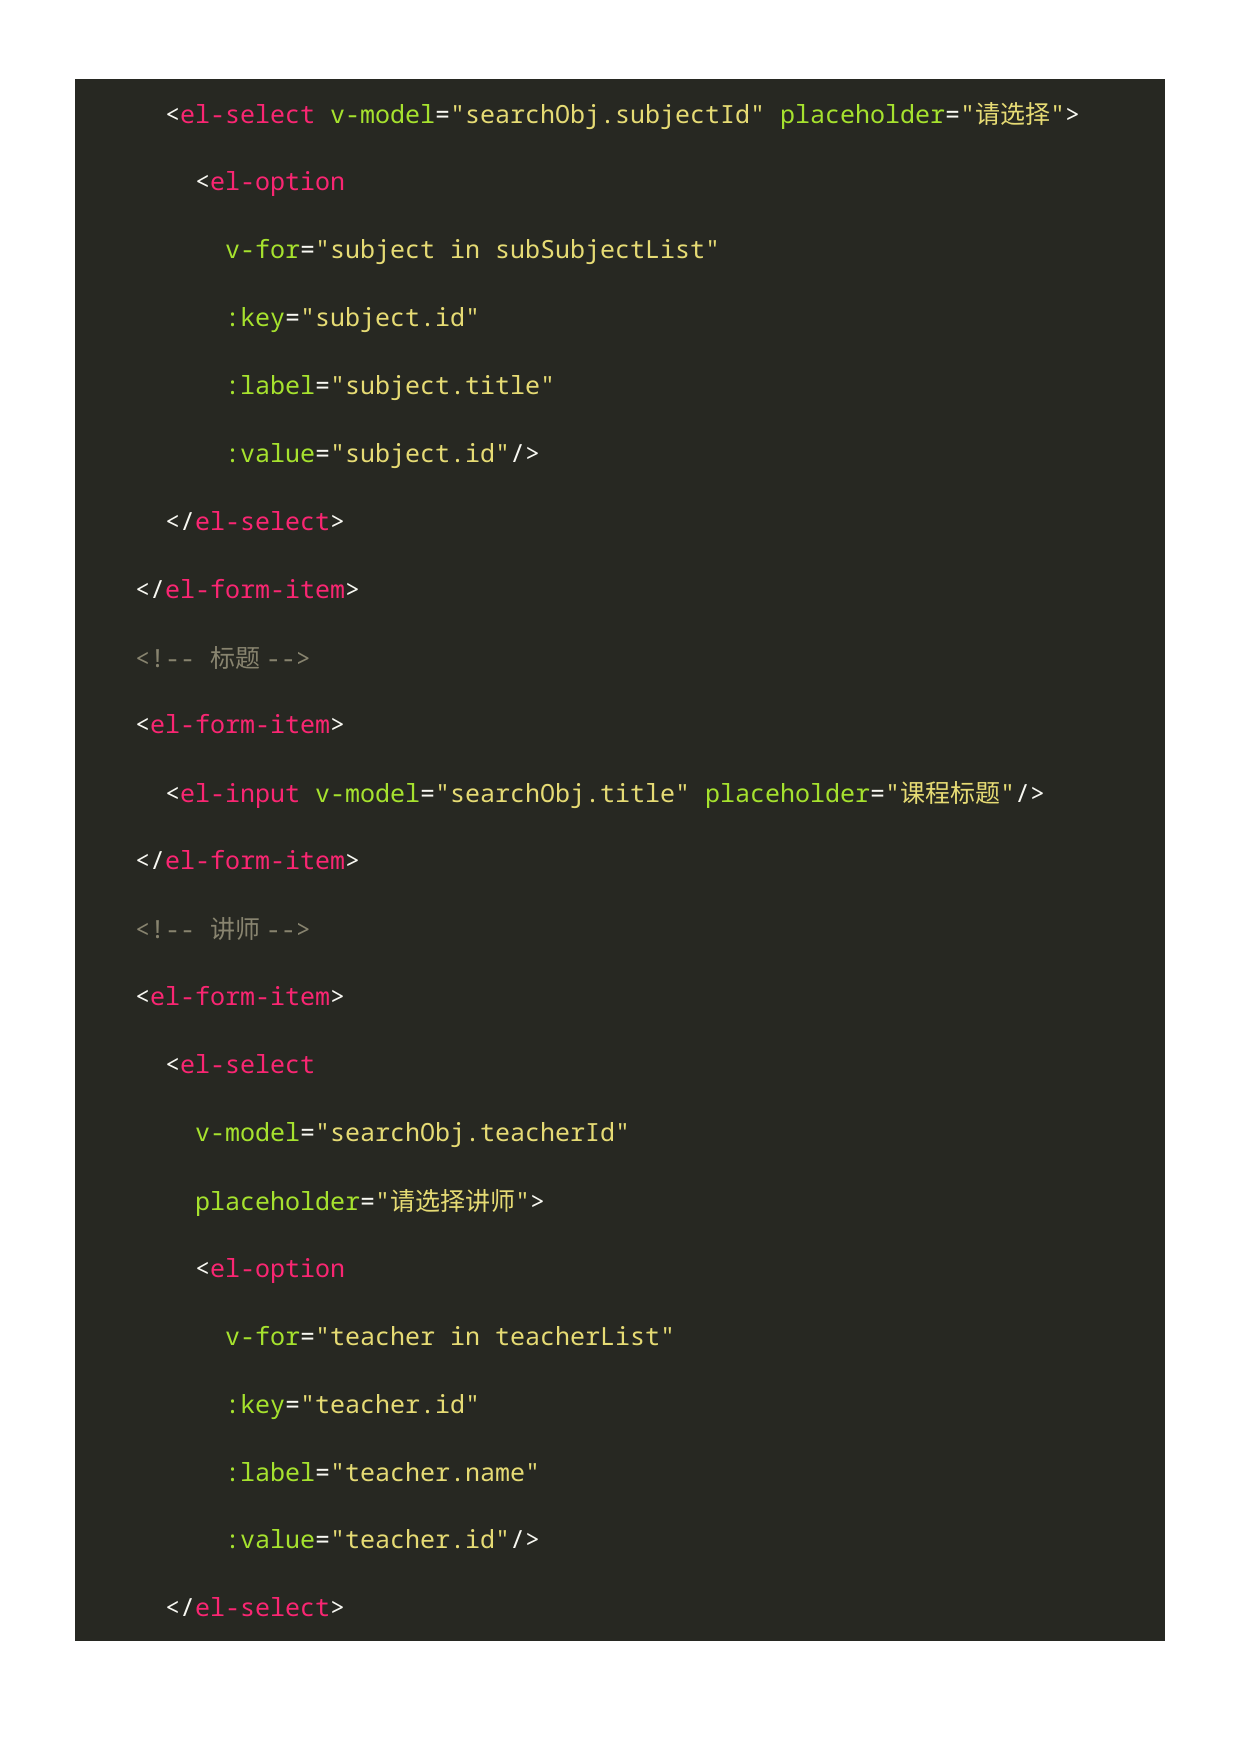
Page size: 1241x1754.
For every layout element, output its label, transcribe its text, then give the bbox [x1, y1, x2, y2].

text v-for="teacher in teacherList" [75, 1301, 1165, 1369]
text v-model="searchObj.teacherId" [75, 1098, 1165, 1166]
text <el-form-item> [75, 690, 1165, 758]
text :label="subject.title" [75, 351, 1165, 418]
text :label="teacher.name" [75, 1437, 1165, 1505]
text placeholder="请选择讲师"> [75, 1166, 1165, 1233]
text <el-select [75, 1030, 1165, 1098]
text :value="teacher.id"/> [75, 1505, 1165, 1573]
text <el-option [75, 1233, 1165, 1301]
text <el-option [75, 147, 1165, 215]
text <el-input v-model="searchObj.title" placeholder="课程标题"/> [75, 758, 1165, 826]
text <el-form-item> [75, 962, 1165, 1030]
text </el-form-item> [75, 826, 1165, 894]
text :key="teacher.id" [75, 1369, 1165, 1437]
text </el-form-item> [75, 554, 1165, 622]
text <el-select v-model="searchObj.subjectId" placeholder="请选择"> [75, 79, 1165, 147]
text :value="subject.id"/> [75, 418, 1165, 486]
text </el-select> [75, 486, 1165, 554]
text </el-select> [75, 1573, 1165, 1641]
text <!-- 讲师 --> [75, 894, 1165, 962]
text :key="subject.id" [75, 283, 1165, 351]
text <!-- 标题 --> [75, 622, 1165, 690]
text v-for="subject in subSubjectList" [75, 215, 1165, 283]
